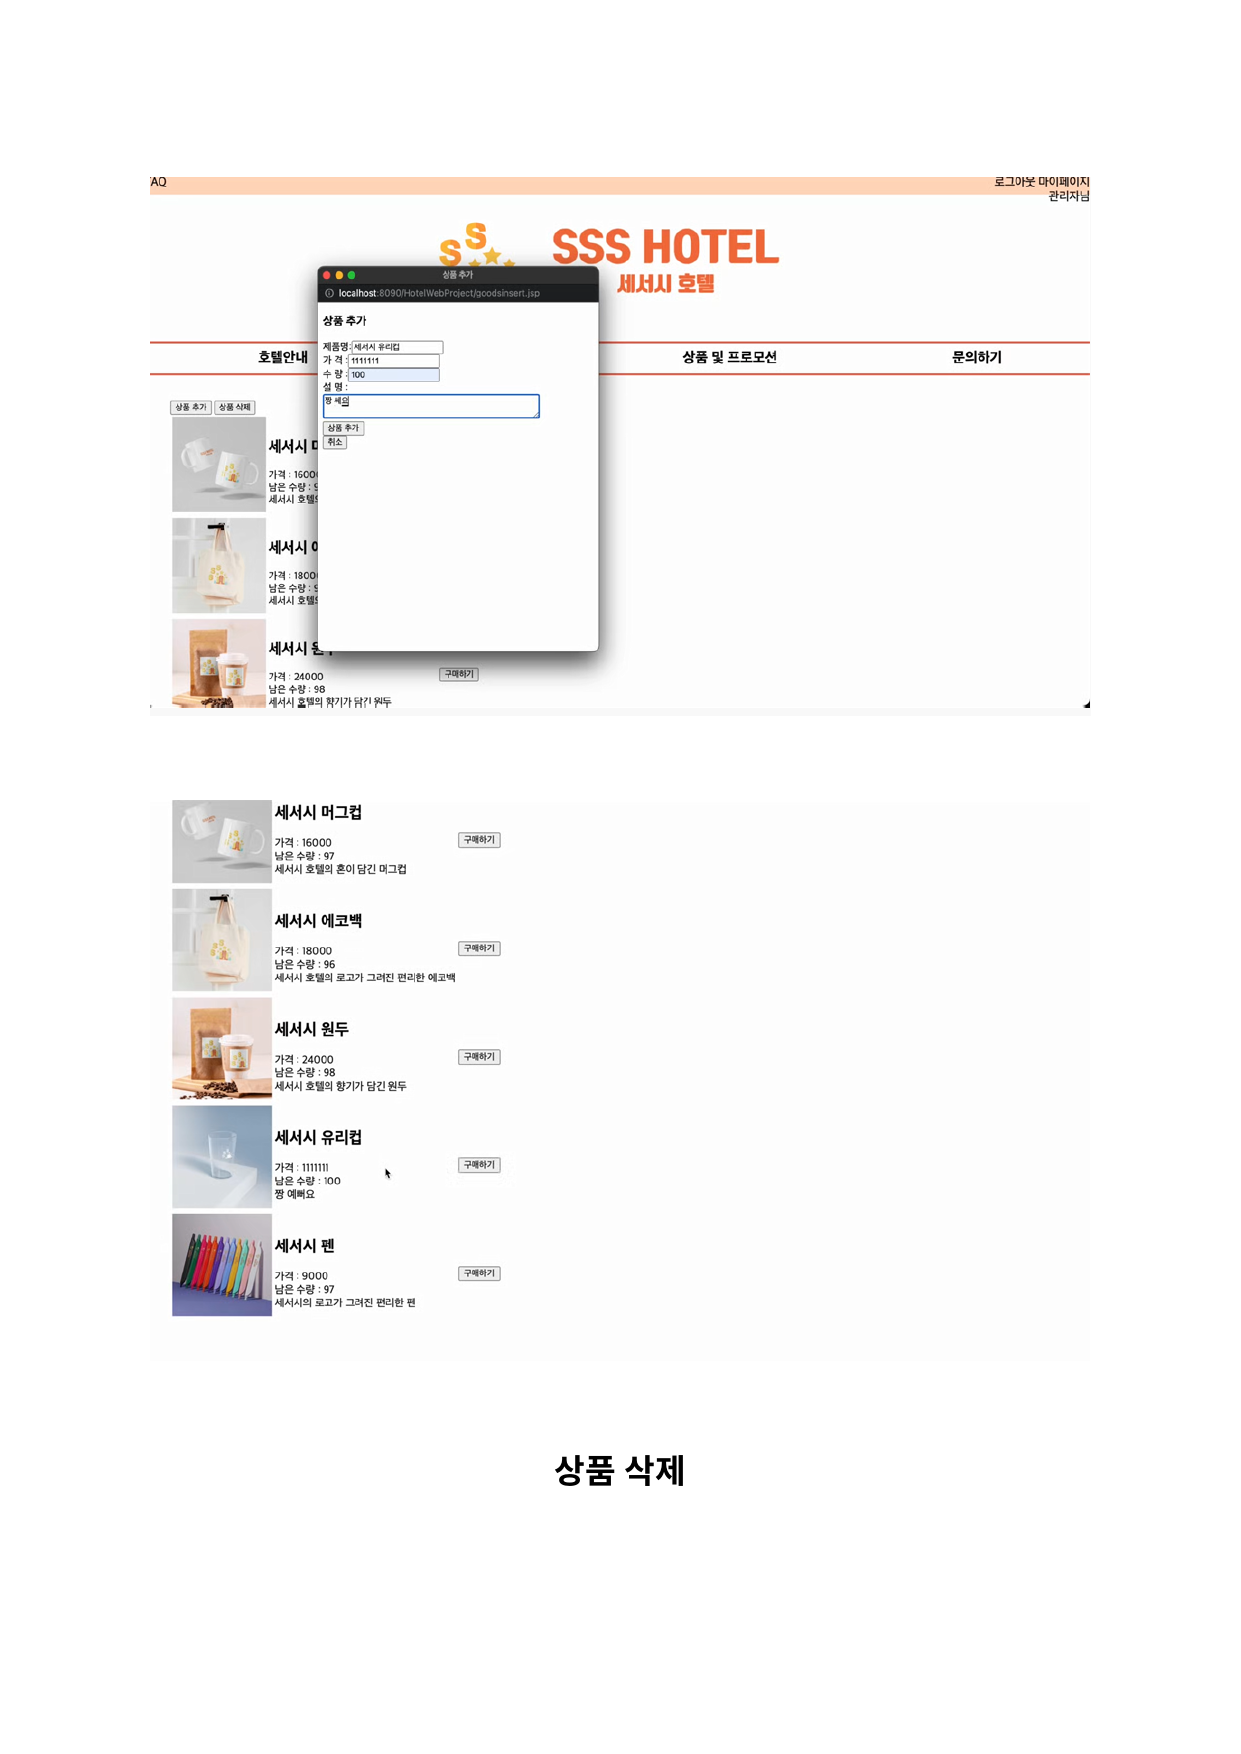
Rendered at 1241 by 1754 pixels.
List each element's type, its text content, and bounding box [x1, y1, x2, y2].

picture [150, 800, 1091, 1361]
text 상품 삭제 [150, 1445, 1090, 1493]
picture [150, 177, 1091, 716]
